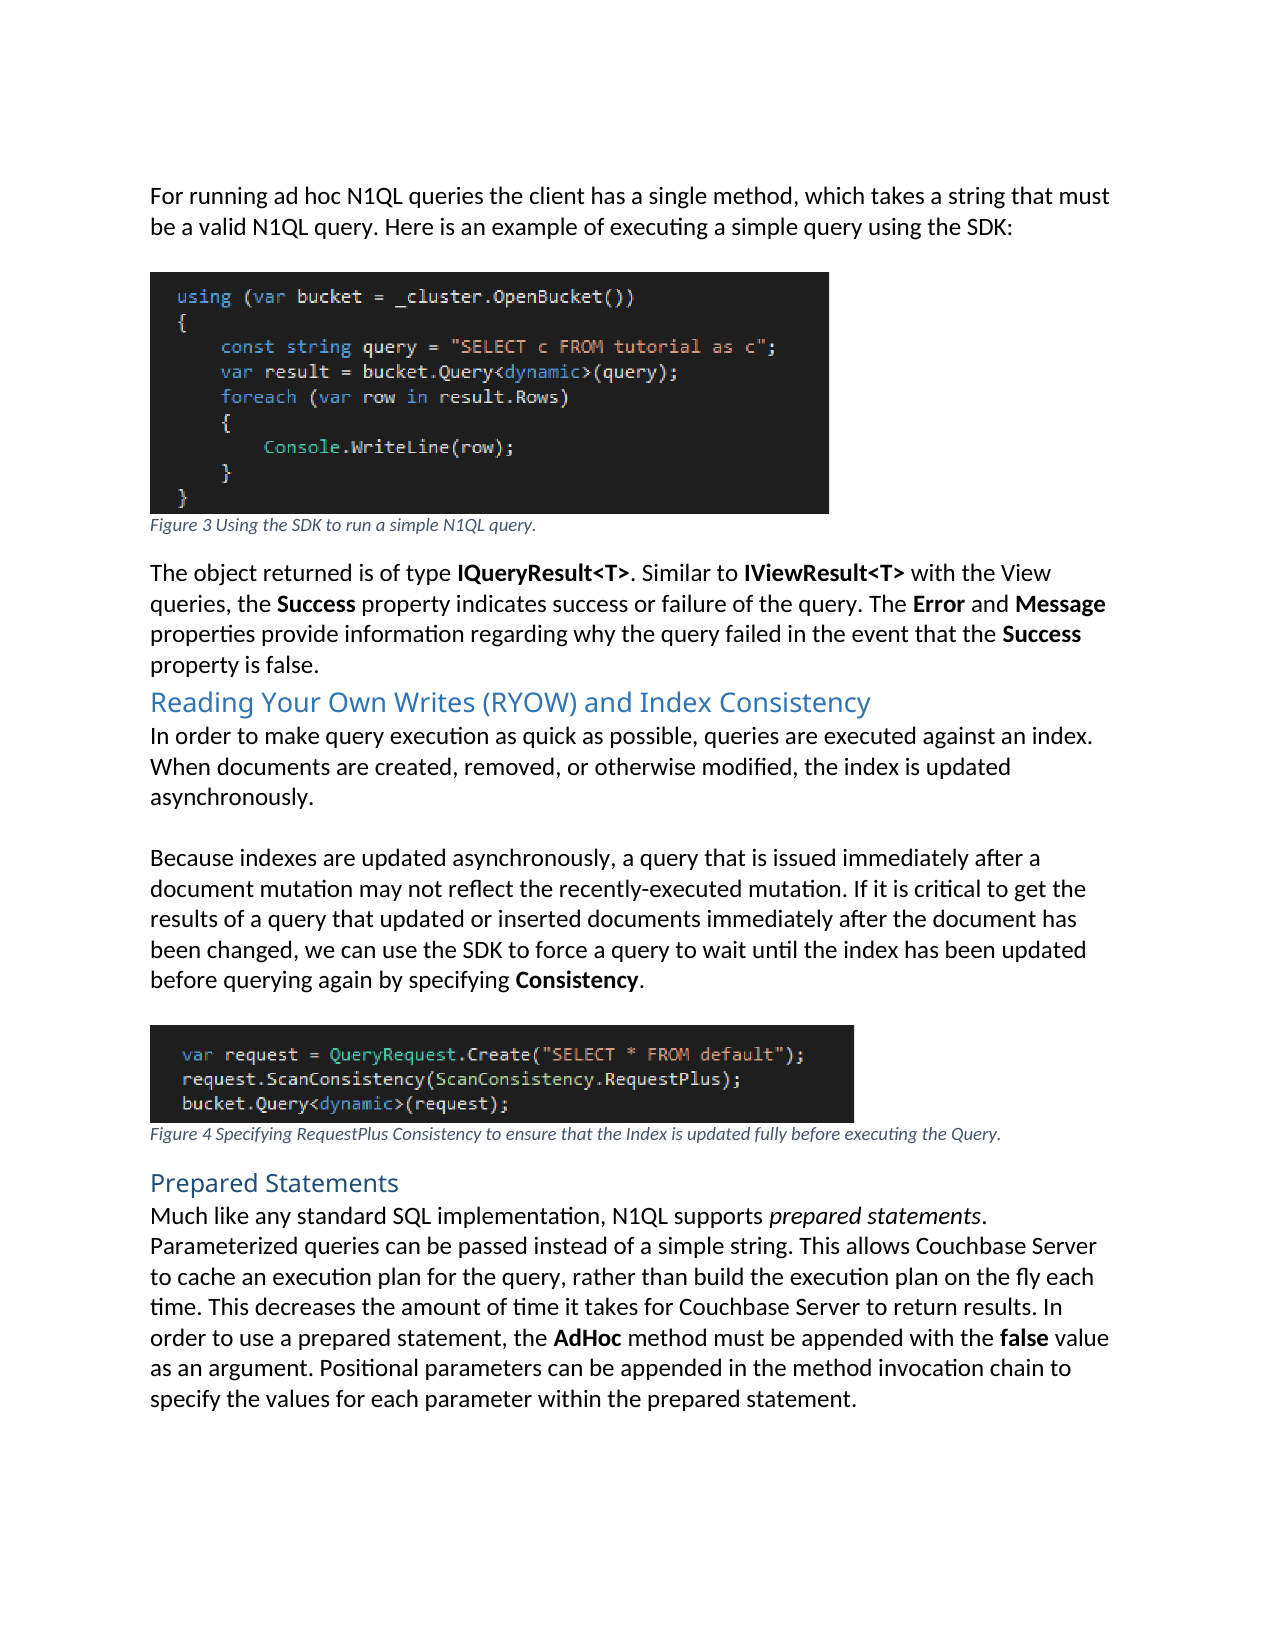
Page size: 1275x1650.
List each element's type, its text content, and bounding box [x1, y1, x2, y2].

text Because indexes are updated asynchronously, a query that is issued immediately after a document mutation may not reflect the recently-executed mutation. If it is critical to get the results of a query that updated or inserted documents immediately after the document has been changed, we can use the SDK to force a query to wait until the index has been updated before querying again by specifying Consistency. [150, 842, 1125, 995]
subtitle Prepared Statements [150, 1166, 1125, 1200]
text Figure 4 Specifying RequestPlus Consistency to ensure that the Index is updated fully before executing the Query. [150, 1122, 1125, 1145]
picture [150, 1025, 855, 1123]
text The object returned is of type IQueryResult<T>. Similar to IViewResult<T> with the View queries, the Success property indicates success or failure of the query. The Error and Message properties provide information regarding why the query failed in the event that the Success property is false. [150, 557, 1125, 679]
subtitle Reading Your Own Writes (RYOW) and Index Consistency [150, 683, 1125, 720]
picture [150, 272, 830, 514]
text In order to make query execution as quick as possible, queries are executed against an index. When documents are created, removed, or otherwise modified, the index is updated asynchronously. [150, 720, 1125, 812]
text For running ad hoc N1QL queries the client has a single method, which takes a string that must be a valid N1QL query. Here is an example of executing a simple query using the SDK: [150, 181, 1125, 242]
text Figure 3 Using the SDK to run a simple N1QL query. [150, 513, 1125, 536]
text Much like any standard SQL implementation, N1QL supports prepared statements. Parameterized queries can be passed instead of a simple string. This allows Couchbase Server to cache an execution plan for the query, rather than build the execution plan on the fly each time. This decreases the amount of time it takes for Couchbase Server to return results. In order to use a prepared statement, the AdHoc method must be appended with the false value as an argument. Positional parameters can be appended in the method invocation chain to specify the values for each parameter within the prepared statement. [150, 1200, 1125, 1414]
